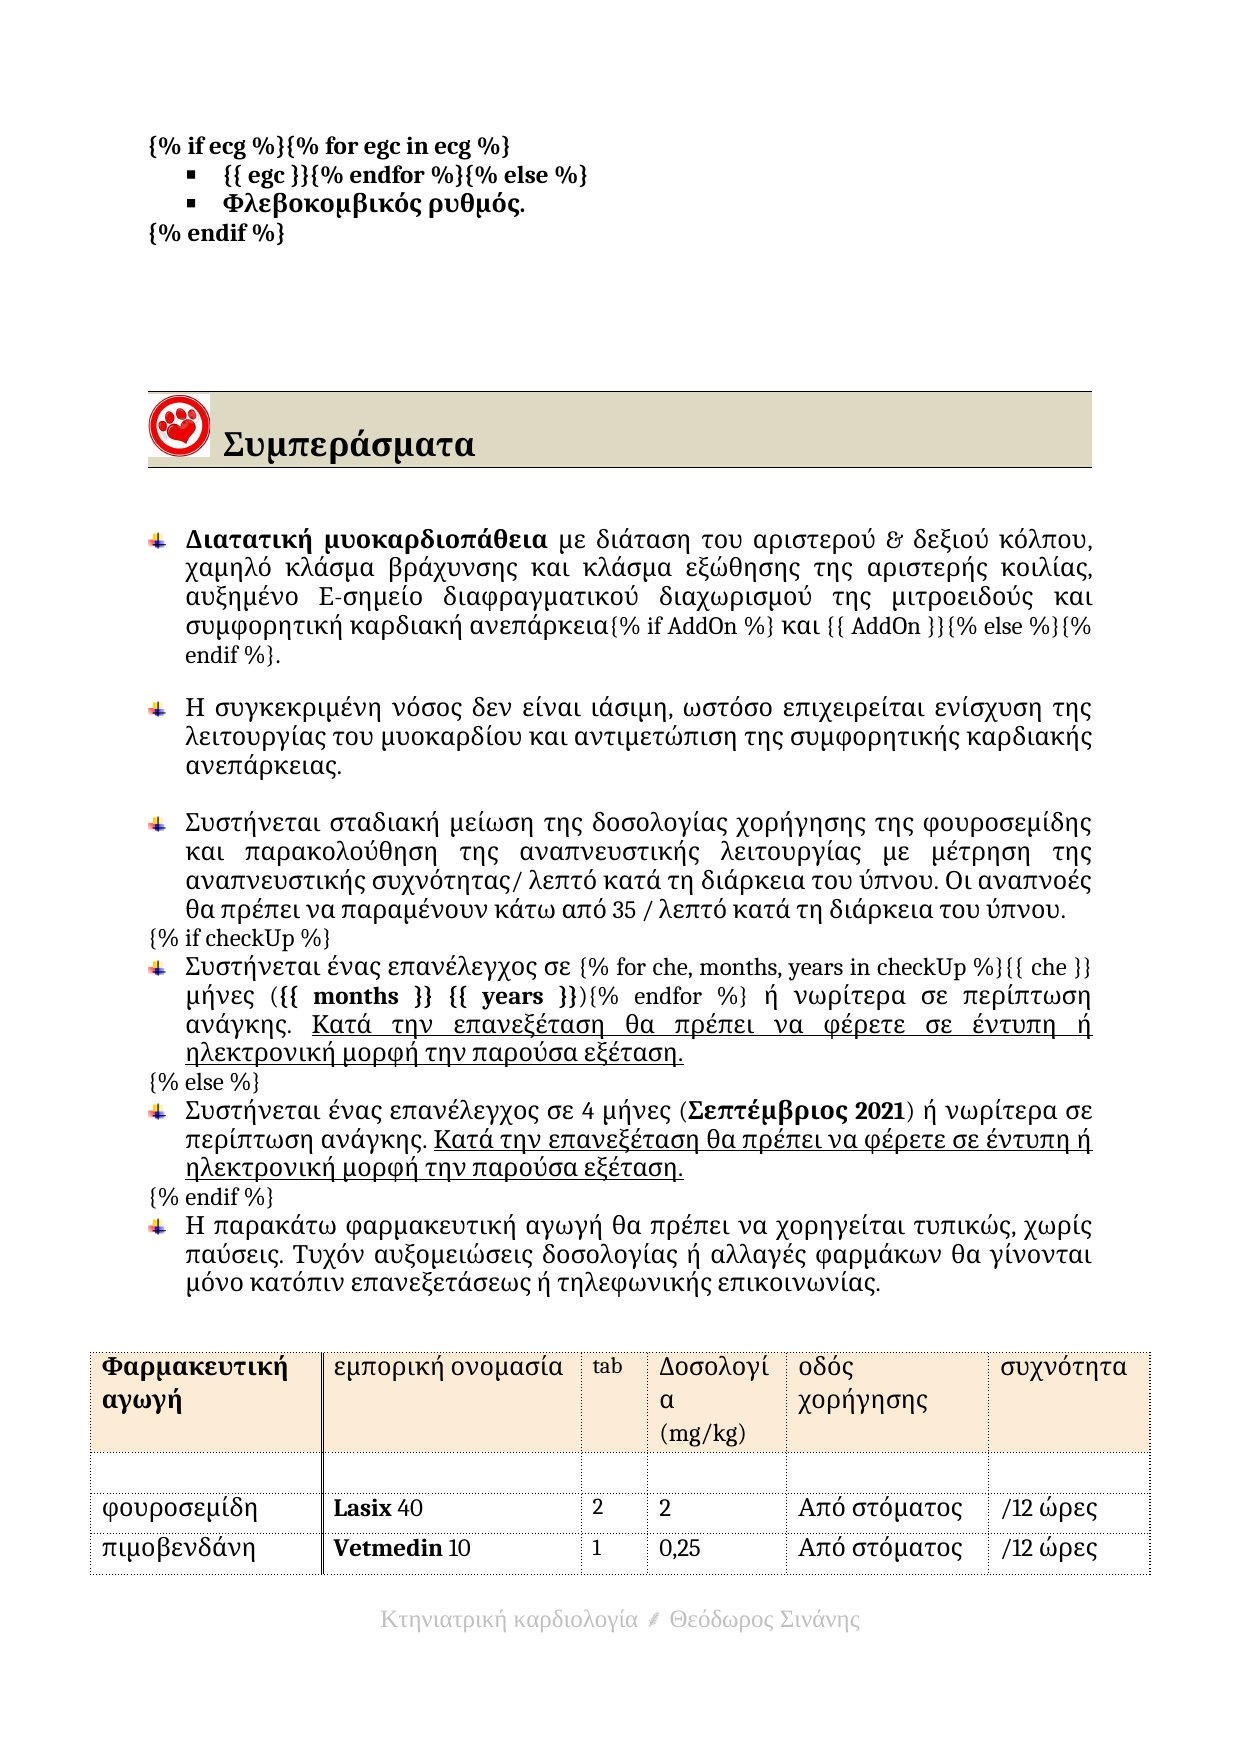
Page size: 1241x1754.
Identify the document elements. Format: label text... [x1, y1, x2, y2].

text {% endif %} [148, 1183, 1092, 1212]
table_header εμπορική ονομασία [324, 1352, 581, 1452]
list Η παρακάτω φαρμακευτική αγωγή θα πρέπει να χορηγείται τυπικώς, χωρίς παύσεις. Τυχόν αυξομειώσεις δοσολογίας ή αλλαγές φαρμάκων θα γίνονται μόνο κατόπιν επανεξετάσεως ή τηλεφωνικής επικοινωνίας. [148, 1212, 1092, 1298]
picture [148, 815, 166, 832]
list Διατατική μυοκαρδιοπάθεια με διάταση του αριστερού & δεξιού κόλπου, χαμηλό κλάσμα βράχυνσης και κλάσμα εξώθησης της αριστερής κοιλίας, αυξημένο Ε-σημείο διαφραγματικού διαχωρισμού της μιτροειδούς και συμφορητική καρδιακή ανεπάρκεια{% if AddOn %} και {{ AddOn }}{% else %}{% endif %}. [148, 526, 1092, 669]
picture [148, 1217, 166, 1235]
text {% endif %} [148, 218, 1092, 247]
table_cell [90, 1452, 321, 1493]
table_cell 1 [581, 1533, 648, 1574]
table_cell [787, 1452, 989, 1493]
table_header Φαρμακευτική αγωγή [90, 1352, 321, 1452]
picture [148, 1102, 166, 1120]
table_header οδός χορήγησης [787, 1352, 989, 1452]
list Συστήνεται ένας επανέλεγχος σε 4 μήνες (Σεπτέμβριος 2021) ή νωρίτερα σε περίπτωση ανάγκης. Κατά την επανεξέταση θα πρέπει να φέρετε σε έντυπη ή ηλεκτρονική μορφή την παρούσα εξέταση. [148, 1097, 1092, 1183]
picture [148, 531, 166, 549]
table_cell 2 [648, 1493, 787, 1533]
list Η συγκεκριμένη νόσος δεν είναι ιάσιμη, ωστόσο επιχειρείται ενίσχυση της λειτουργίας του μυοκαρδίου και αντιμετώπιση της συμφορητικής καρδιακής ανεπάρκειας. [148, 694, 1092, 781]
table_header συχνότητα [989, 1352, 1150, 1452]
table_cell /12 ώρες [989, 1493, 1150, 1533]
list Συστήνεται σταδιακή μείωση της δοσολογίας χορήγησης της φουροσεμίδης και παρακολούθηση της αναπνευστικής λειτουργίας με μέτρηση της αναπνευστικής συχνότητας/ λεπτό κατά τη διάρκεια του ύπνου. Οι αναπνοές θα πρέπει να παραμένουν κάτω από 35 / λεπτό κατά τη διάρκεια του ύπνου. [148, 809, 1092, 924]
text {% else %} [148, 1068, 1092, 1097]
picture [148, 959, 166, 976]
list Φλεβοκομβικός ρυθμός. [185, 190, 1092, 218]
table_cell [324, 1452, 581, 1493]
table_cell Από στόματος [787, 1533, 989, 1574]
table_header Δοσολογία (mg/kg) [648, 1352, 787, 1452]
table_cell [648, 1452, 787, 1493]
text {% if checkUp %} [148, 924, 1092, 953]
subtitle Συμπεράσματα [148, 392, 1092, 467]
list {{ egc }}{% endfor %}{% else %} [185, 161, 1092, 190]
table_cell /12 ώρες [989, 1533, 1150, 1574]
picture [148, 700, 166, 717]
table_header tab [581, 1352, 648, 1452]
table_cell [581, 1452, 648, 1493]
table_cell φουροσεμίδη [90, 1493, 321, 1533]
table_cell πιμοβενδάνη [90, 1533, 321, 1574]
table_cell [989, 1452, 1150, 1493]
table_cell Από στόματος [787, 1493, 989, 1533]
text {% if ecg %}{% for egc in ecg %} [148, 132, 1092, 161]
table_cell 2 [581, 1493, 648, 1533]
table_cell 0,25 [648, 1533, 787, 1574]
picture [147, 394, 211, 457]
table_cell Vetmedin 10 [324, 1533, 581, 1574]
table_cell Lasix 40 [324, 1493, 581, 1533]
list Συστήνεται ένας επανέλεγχος σε {% for che, months, years in checkUp %}{{ che }} μήνες ({{ months }} {{ years }}){% endfor %} ή νωρίτερα σε περίπτωση ανάγκης. Κατά την επανεξέταση θα πρέπει να φέρετε σε έντυπη ή ηλεκτρονική μορφή την παρούσα εξέταση. [148, 953, 1092, 1068]
